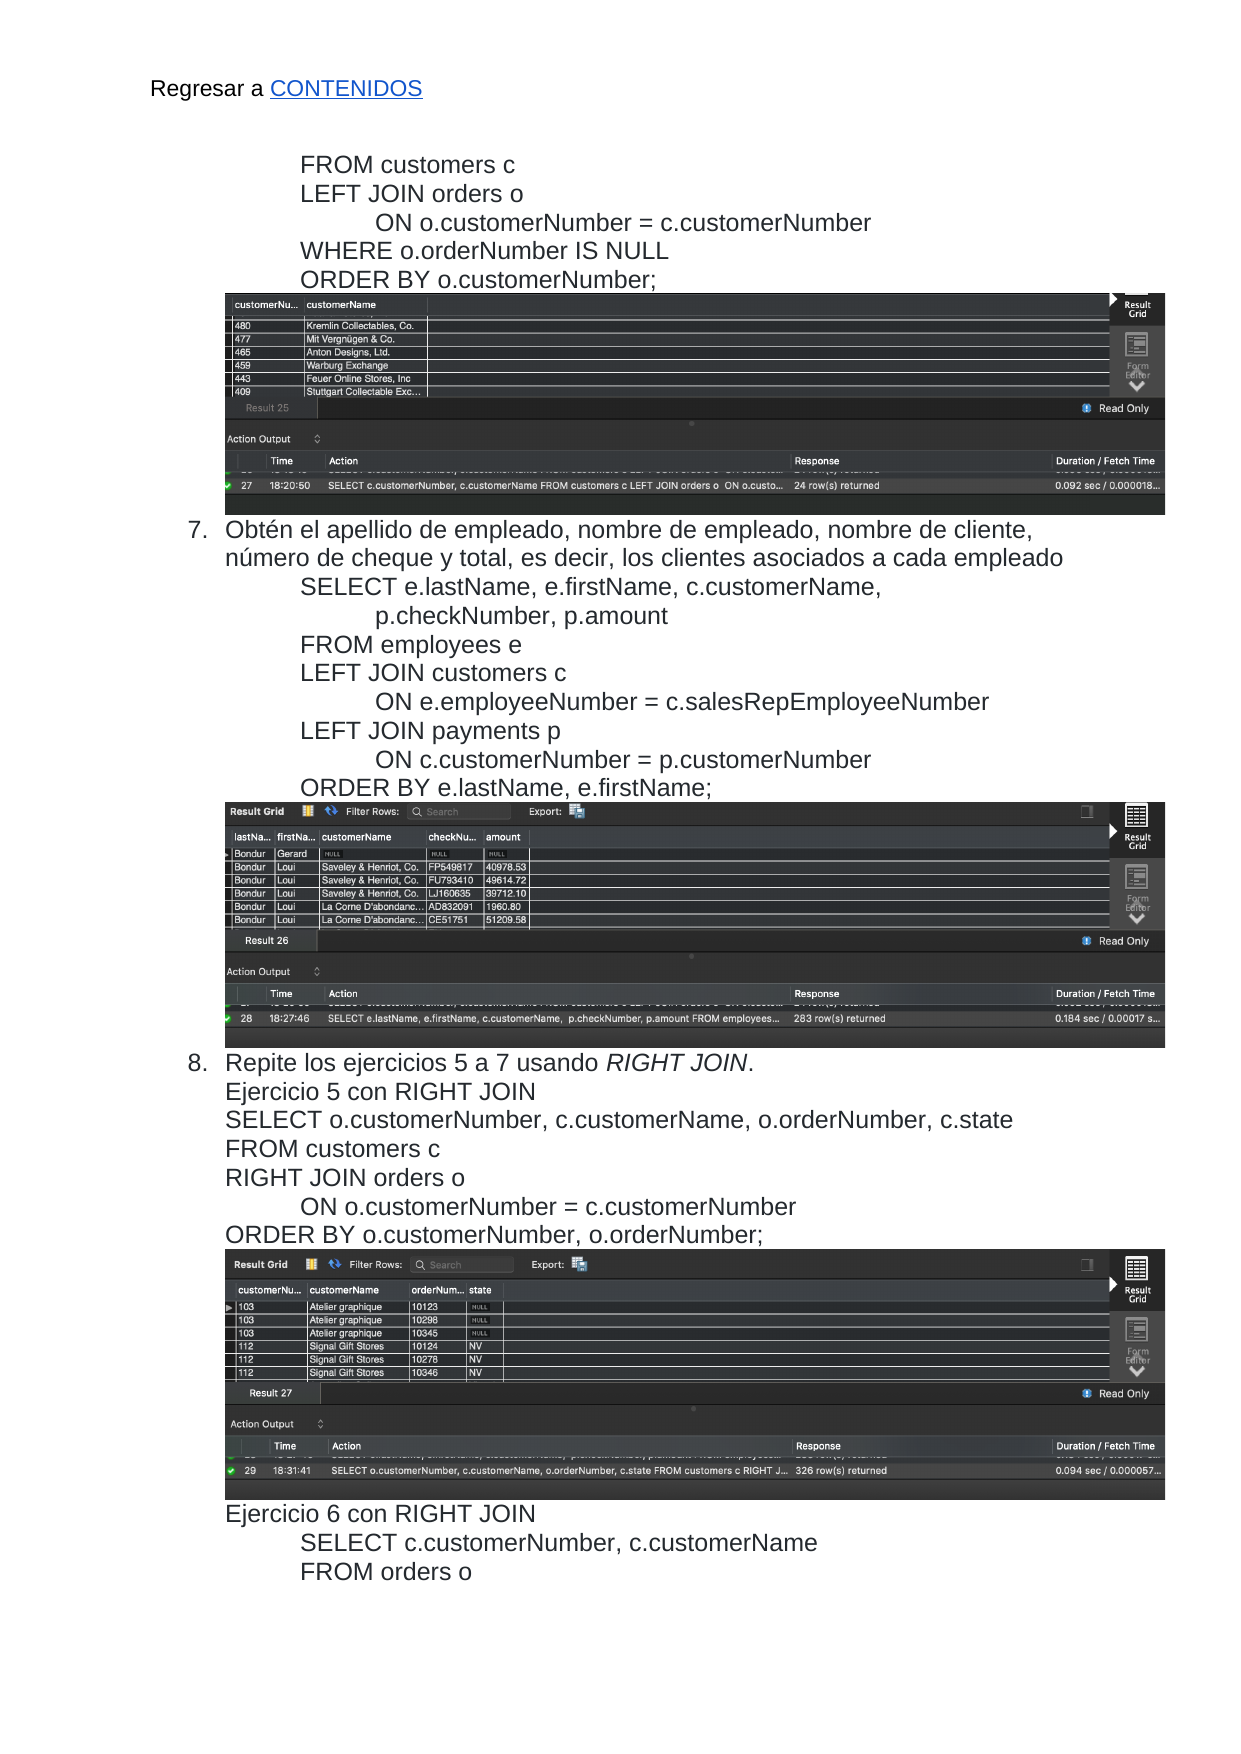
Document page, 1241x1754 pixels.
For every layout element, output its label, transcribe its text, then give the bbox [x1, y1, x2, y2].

picture [225, 802, 1166, 1048]
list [187, 150, 1090, 514]
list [187, 1048, 1090, 1585]
picture [225, 293, 1166, 515]
picture [225, 1249, 1166, 1500]
